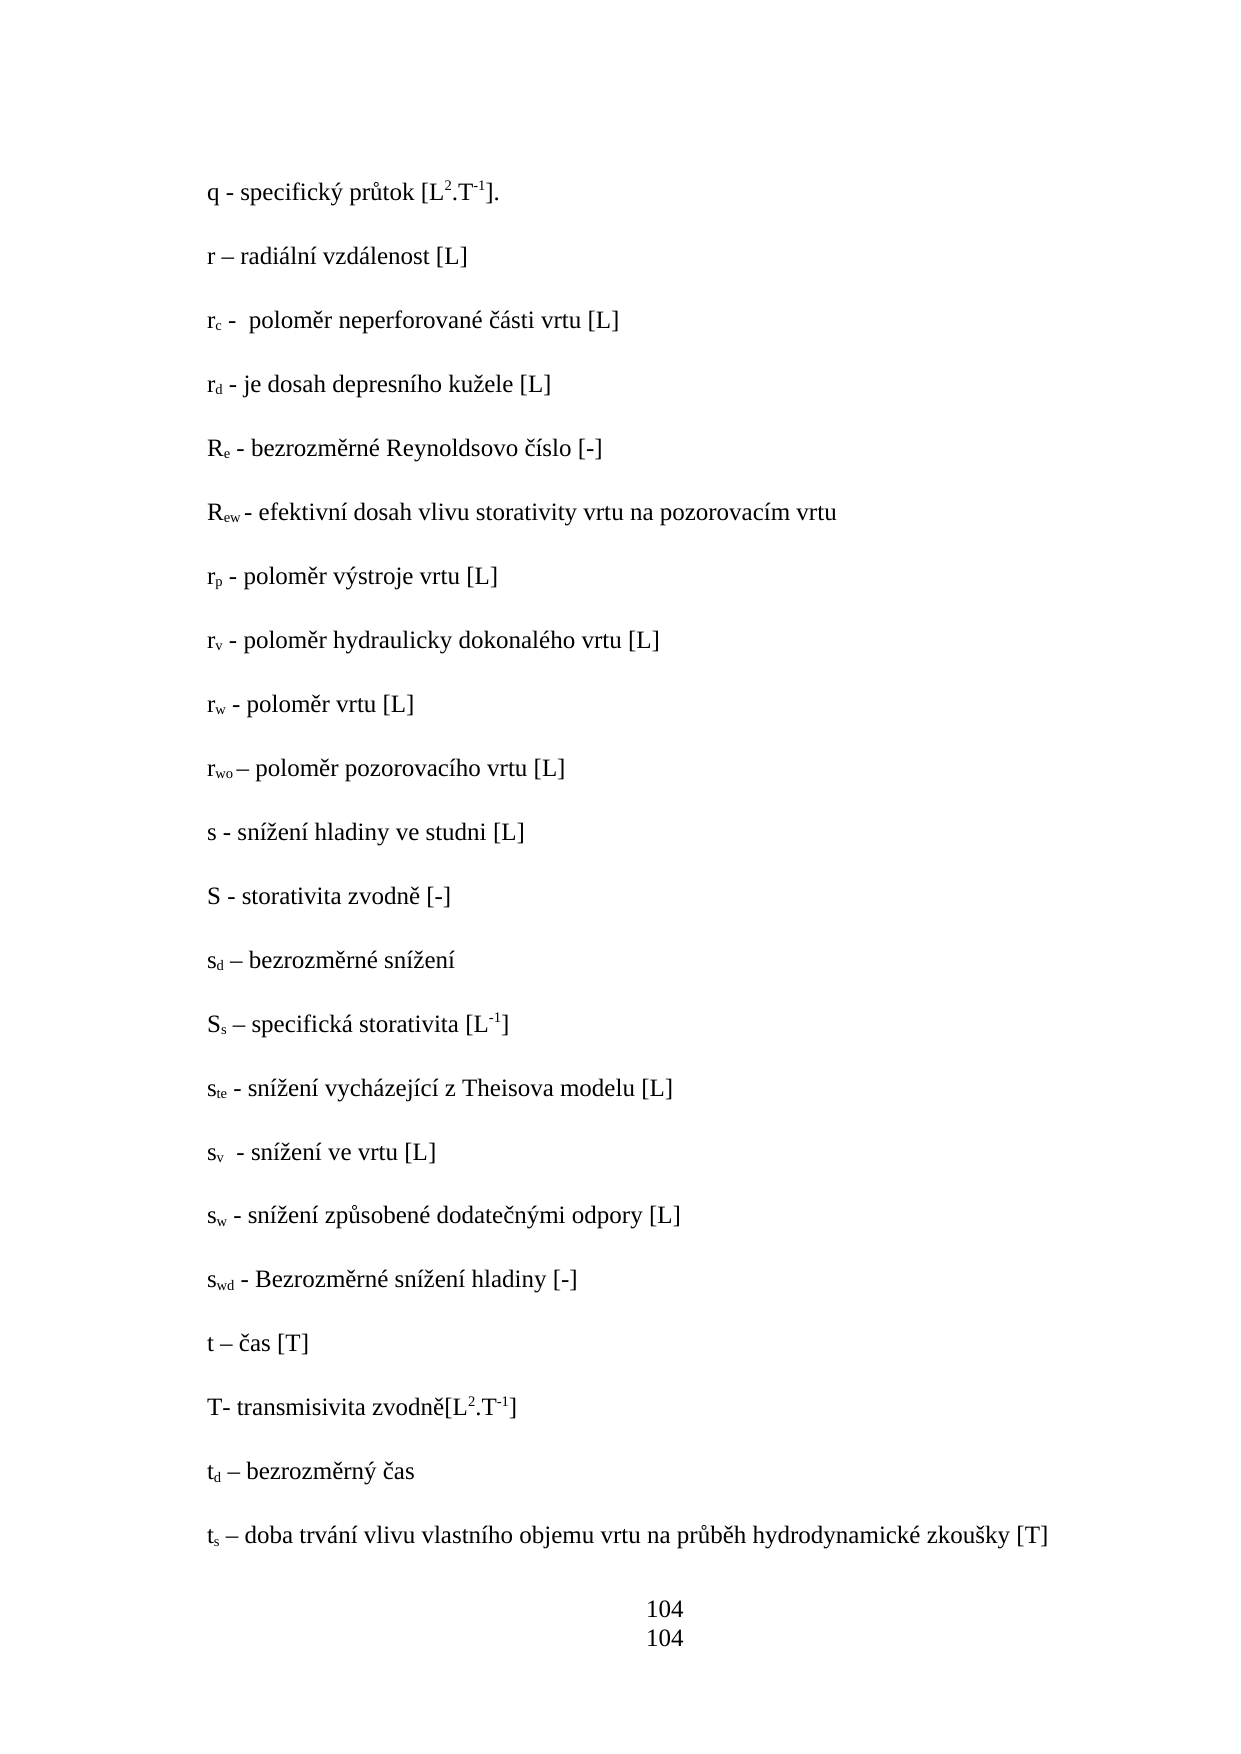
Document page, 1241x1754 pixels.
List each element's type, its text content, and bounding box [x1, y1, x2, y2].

text td – bezrozměrný čas [207, 1456, 1122, 1485]
text Ss – specifická storativita [L-1] [207, 1009, 1122, 1037]
text S - storativita zvodně [-] [207, 881, 1122, 909]
text rwo – poloměr pozorovacího vrtu [L] [207, 753, 1122, 782]
text rp - poloměr výstroje vrtu [L] [207, 561, 1122, 590]
text ste - snížení vycházející z Theisova modelu [L] [207, 1073, 1122, 1101]
text r – radiální vzdálenost [L] [207, 241, 1122, 270]
text rv - poloměr hydraulicky dokonalého vrtu [L] [207, 625, 1122, 654]
text q - specifický průtok [L2.T-1]. [207, 177, 1122, 206]
text sd – bezrozměrné snížení [207, 945, 1122, 973]
text sw - snížení způsobené dodatečnými odpory [L] [207, 1201, 1122, 1229]
text s - snížení hladiny ve studni [L] [207, 817, 1122, 846]
text Re - bezrozměrné Reynoldsovo číslo [-] [207, 433, 1122, 462]
text Rew - efektivní dosah vlivu storativity vrtu na pozorovacím vrtu [207, 497, 1122, 526]
text t – čas [T] [207, 1328, 1122, 1357]
text swd - Bezrozměrné snížení hladiny [-] [207, 1264, 1122, 1293]
text rw - poloměr vrtu [L] [207, 689, 1122, 718]
text ts – doba trvání vlivu vlastního objemu vrtu na průběh hydrodynamické zkoušky [T] [207, 1520, 1122, 1549]
text rd - je dosah depresního kužele [L] [207, 369, 1122, 398]
text rc - poloměr neperforované části vrtu [L] [207, 305, 1122, 334]
text sv - snížení ve vrtu [L] [207, 1137, 1122, 1165]
text T- transmisivita zvodně[L2.T-1] [207, 1392, 1122, 1421]
